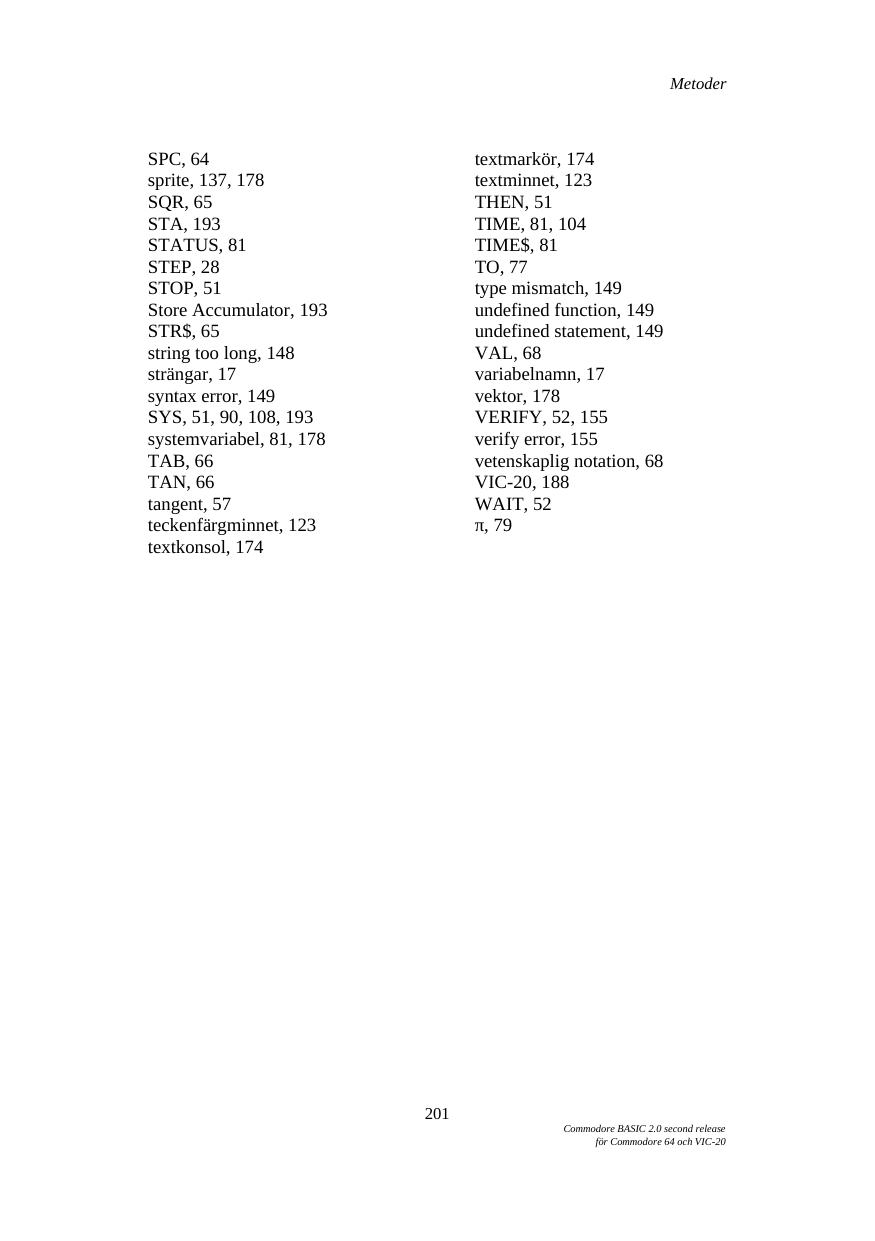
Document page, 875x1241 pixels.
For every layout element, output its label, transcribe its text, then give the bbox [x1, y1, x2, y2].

text STOP, 51 [148, 277, 399, 299]
text tangent, 57 [148, 493, 399, 514]
text STEP, 28 [148, 256, 399, 277]
text SQR, 65 [148, 191, 399, 212]
text undefined statement, 149 [474, 320, 726, 342]
text vetenskaplig notation, 68 [474, 449, 726, 471]
text verify error, 155 [474, 428, 726, 449]
text TO, 77 [474, 256, 726, 277]
text THEN, 51 [474, 191, 726, 212]
text TIME$, 81 [474, 234, 726, 256]
text undefined function, 149 [474, 299, 726, 320]
text strängar, 17 [148, 363, 399, 385]
text syntax error, 149 [148, 385, 399, 406]
text textminnet, 123 [474, 169, 726, 191]
text STATUS, 81 [148, 234, 399, 256]
text textmarkör, 174 [474, 148, 726, 169]
text TIME, 81, 104 [474, 212, 726, 234]
text type mismatch, 149 [474, 277, 726, 299]
text sprite, 137, 178 [148, 169, 399, 191]
text textkonsol, 174 [148, 536, 399, 557]
text vektor, 178 [474, 385, 726, 406]
text SYS, 51, 90, 108, 193 [148, 406, 399, 428]
text VIC-20, 188 [474, 471, 726, 493]
text Store Accumulator, 193 [148, 299, 399, 320]
text TAB, 66 [148, 449, 399, 471]
text VAL, 68 [474, 342, 726, 363]
text teckenfärgminnet, 123 [148, 514, 399, 536]
text SPC, 64 [148, 148, 399, 169]
text π, 79 [474, 514, 726, 536]
text variabelnamn, 17 [474, 363, 726, 385]
text string too long, 148 [148, 342, 399, 363]
text STA, 193 [148, 212, 399, 234]
text systemvariabel, 81, 178 [148, 428, 399, 449]
text WAIT, 52 [474, 493, 726, 514]
text VERIFY, 52, 155 [474, 406, 726, 428]
text STR$, 65 [148, 320, 399, 342]
text TAN, 66 [148, 471, 399, 493]
